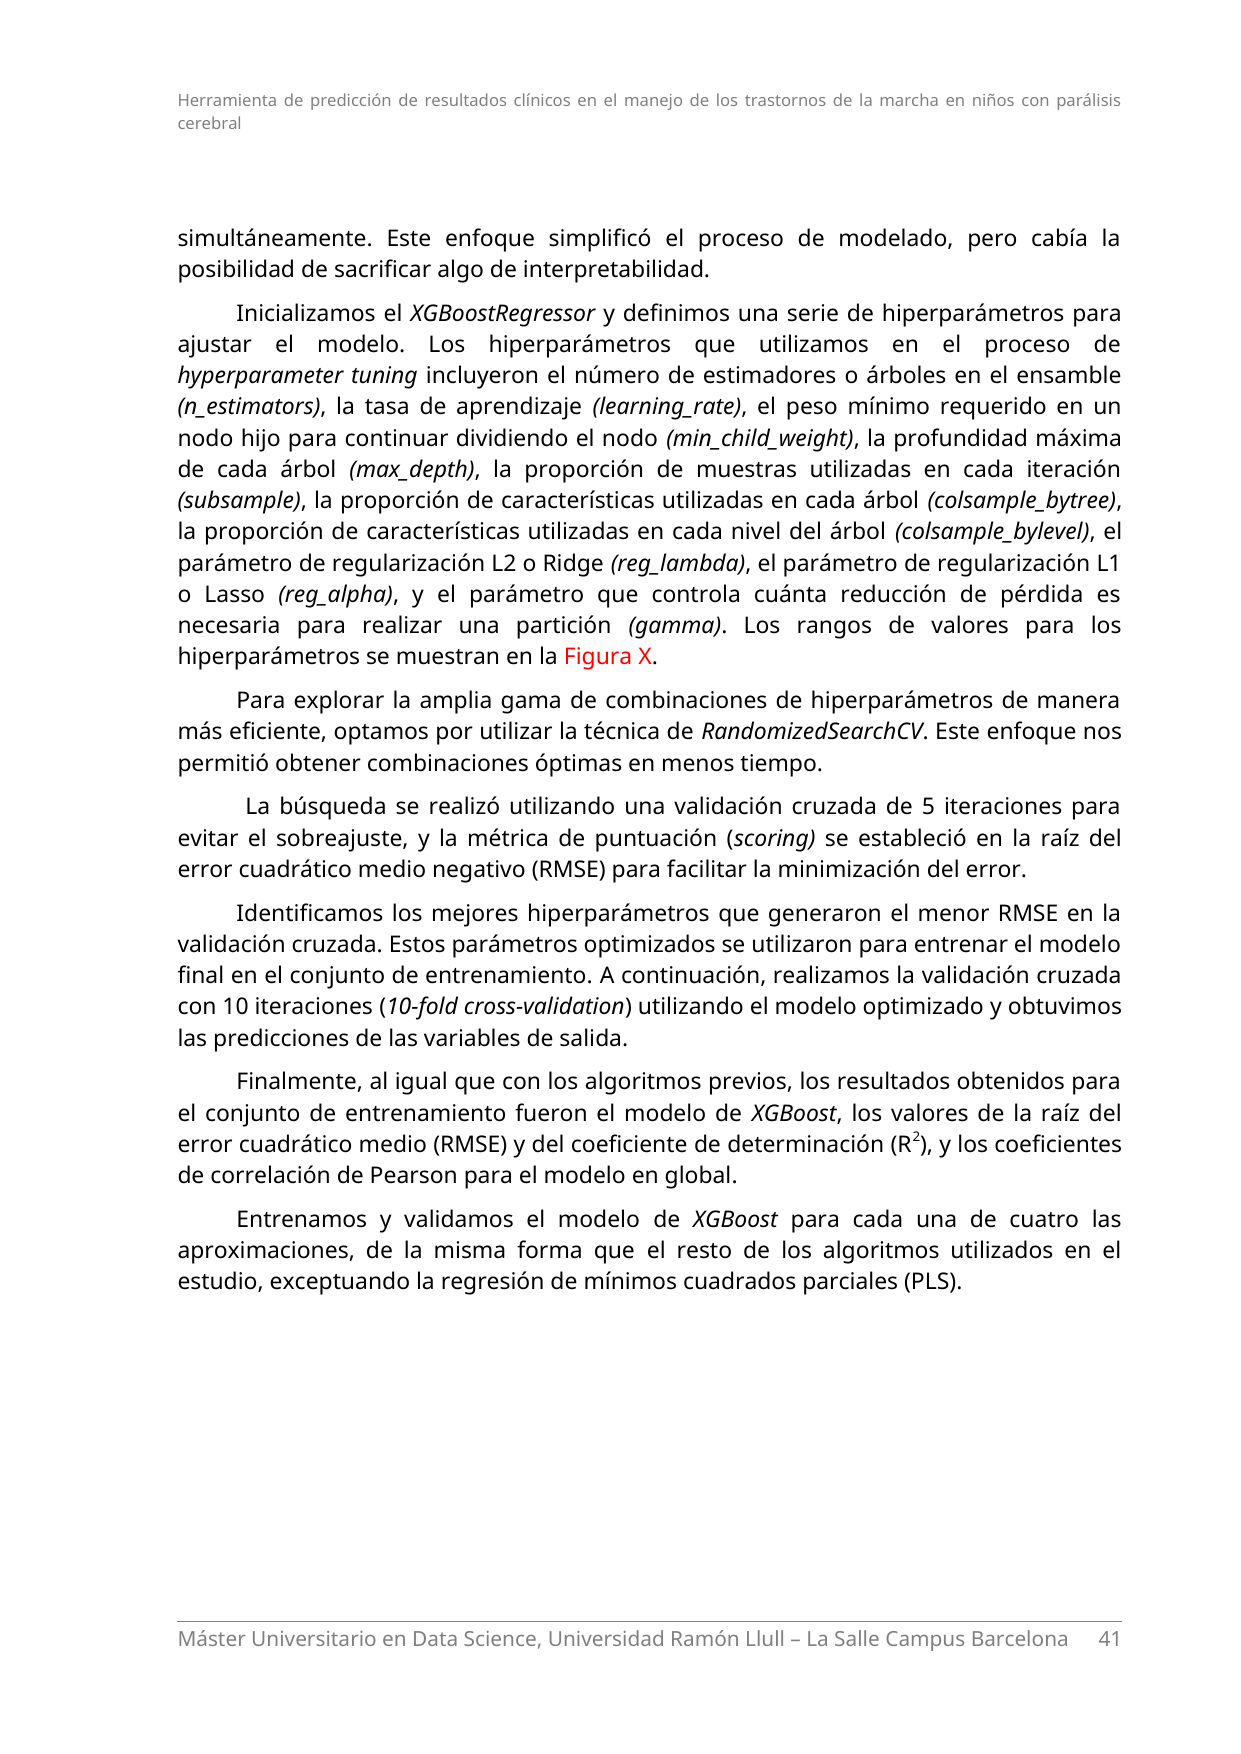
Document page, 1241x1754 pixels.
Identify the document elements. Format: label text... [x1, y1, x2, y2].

text Finalmente, al igual que con los algoritmos previos, los resultados obtenidos para el conjunto de entrenamiento fueron el modelo de XGBoost, los valores de la raíz del error cuadrático medio (RMSE) y del coeficiente de determinación (R2), y los coeficientes de correlación de Pearson para el modelo en global. [177, 1065, 1122, 1190]
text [177, 222, 1122, 284]
text Inicializamos el XGBoostRegressor y definimos una serie de hiperparámetros para ajustar el modelo. Los hiperparámetros que utilizamos en el proceso de hyperparameter tuning incluyeron el número de estimadores o árboles en el ensamble (n_estimators), la tasa de aprendizaje (learning_rate), el peso mínimo requerido en un nodo hijo para continuar dividiendo el nodo (min_child_weight), la profundidad máxima de cada árbol (max_depth), la proporción de muestras utilizadas en cada iteración (subsample), la proporción de características utilizadas en cada árbol (colsample_bytree), la proporción de características utilizadas en cada nivel del árbol (colsample_bylevel), el parámetro de regularización L2 o Ridge (reg_lambda), el parámetro de regularización L1 o Lasso (reg_alpha), y el parámetro que controla cuánta reducción de pérdida es necesaria para realizar una partición (gamma). Los rangos de valores para los hiperparámetros se muestran en la Figura X. [177, 297, 1122, 672]
text La búsqueda se realizó utilizando una validación cruzada de 5 iteraciones para evitar el sobreajuste, y la métrica de puntuación (scoring) se estableció en la raíz del error cuadrático medio negativo (RMSE) para facilitar la minimización del error. [177, 790, 1122, 884]
text Entrenamos y validamos el modelo de XGBoost para cada una de cuatro las aproximaciones, de la misma forma que el resto de los algoritmos utilizados en el estudio, exceptuando la regresión de mínimos cuadrados parciales (PLS). [177, 1203, 1122, 1297]
text Para explorar la amplia gama de combinaciones de hiperparámetros de manera más eficiente, optamos por utilizar la técnica de RandomizedSearchCV. Este enfoque nos permitió obtener combinaciones óptimas en menos tiempo. [177, 684, 1122, 778]
text Identificamos los mejores hiperparámetros que generaron el menor RMSE en la validación cruzada. Estos parámetros optimizados se utilizaron para entrenar el modelo final en el conjunto de entrenamiento. A continuación, realizamos la validación cruzada con 10 iteraciones (10-fold cross-validation) utilizando el modelo optimizado y obtuvimos las predicciones de las variables de salida. [177, 897, 1122, 1053]
